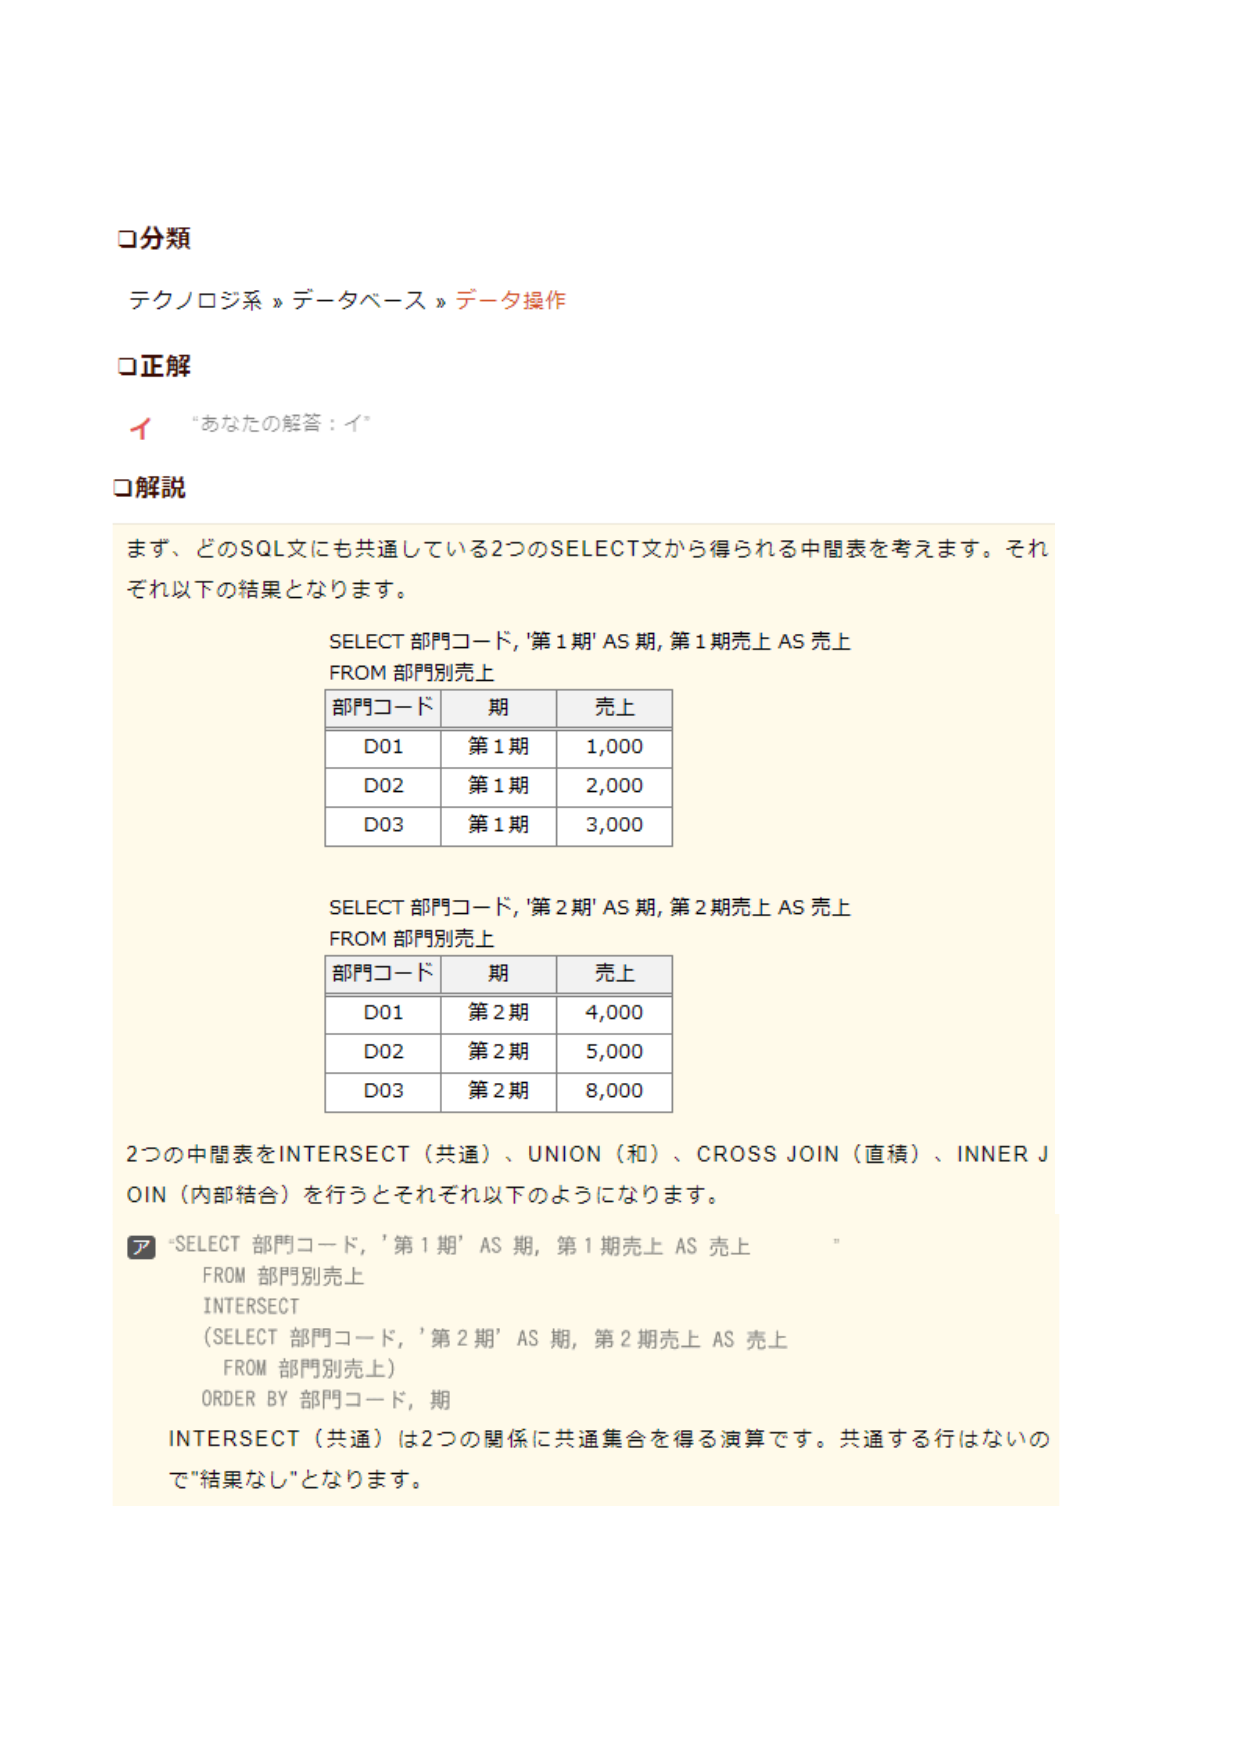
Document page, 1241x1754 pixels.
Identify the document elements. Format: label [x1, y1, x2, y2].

picture [112, 202, 654, 451]
picture [112, 464, 1060, 1506]
